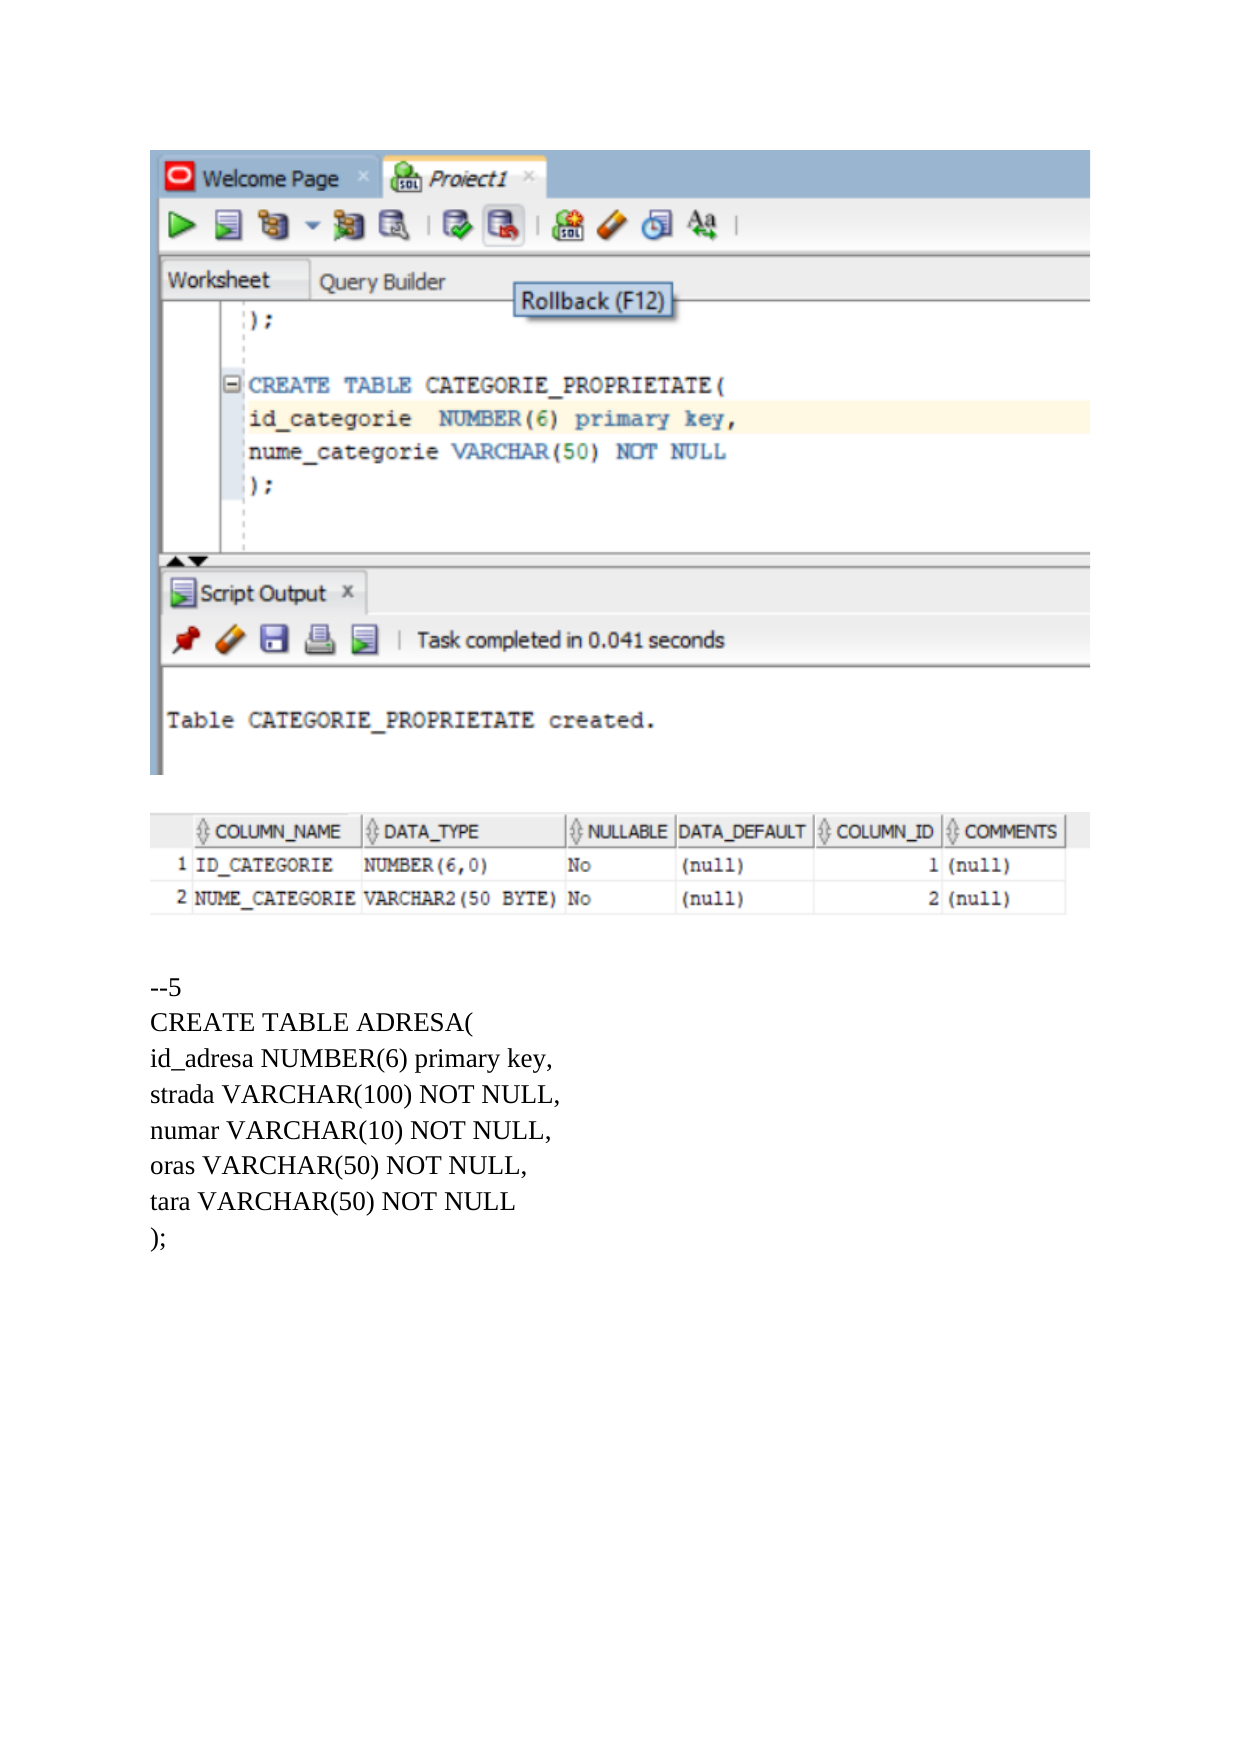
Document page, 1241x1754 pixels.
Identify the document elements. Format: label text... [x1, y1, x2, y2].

text CREATE TABLE ADRESA( [150, 1007, 1090, 1038]
text id_adresa NUMBER(6) primary key, [150, 1042, 1090, 1073]
text ); [150, 1221, 1090, 1252]
picture [150, 812, 1091, 932]
text --5 [150, 971, 1090, 1002]
text strada VARCHAR(100) NOT NULL, [150, 1078, 1090, 1109]
picture [150, 150, 1091, 775]
text tara VARCHAR(50) NOT NULL [150, 1185, 1090, 1216]
text oras VARCHAR(50) NOT NULL, [150, 1149, 1090, 1181]
text numar VARCHAR(10) NOT NULL, [150, 1114, 1090, 1145]
